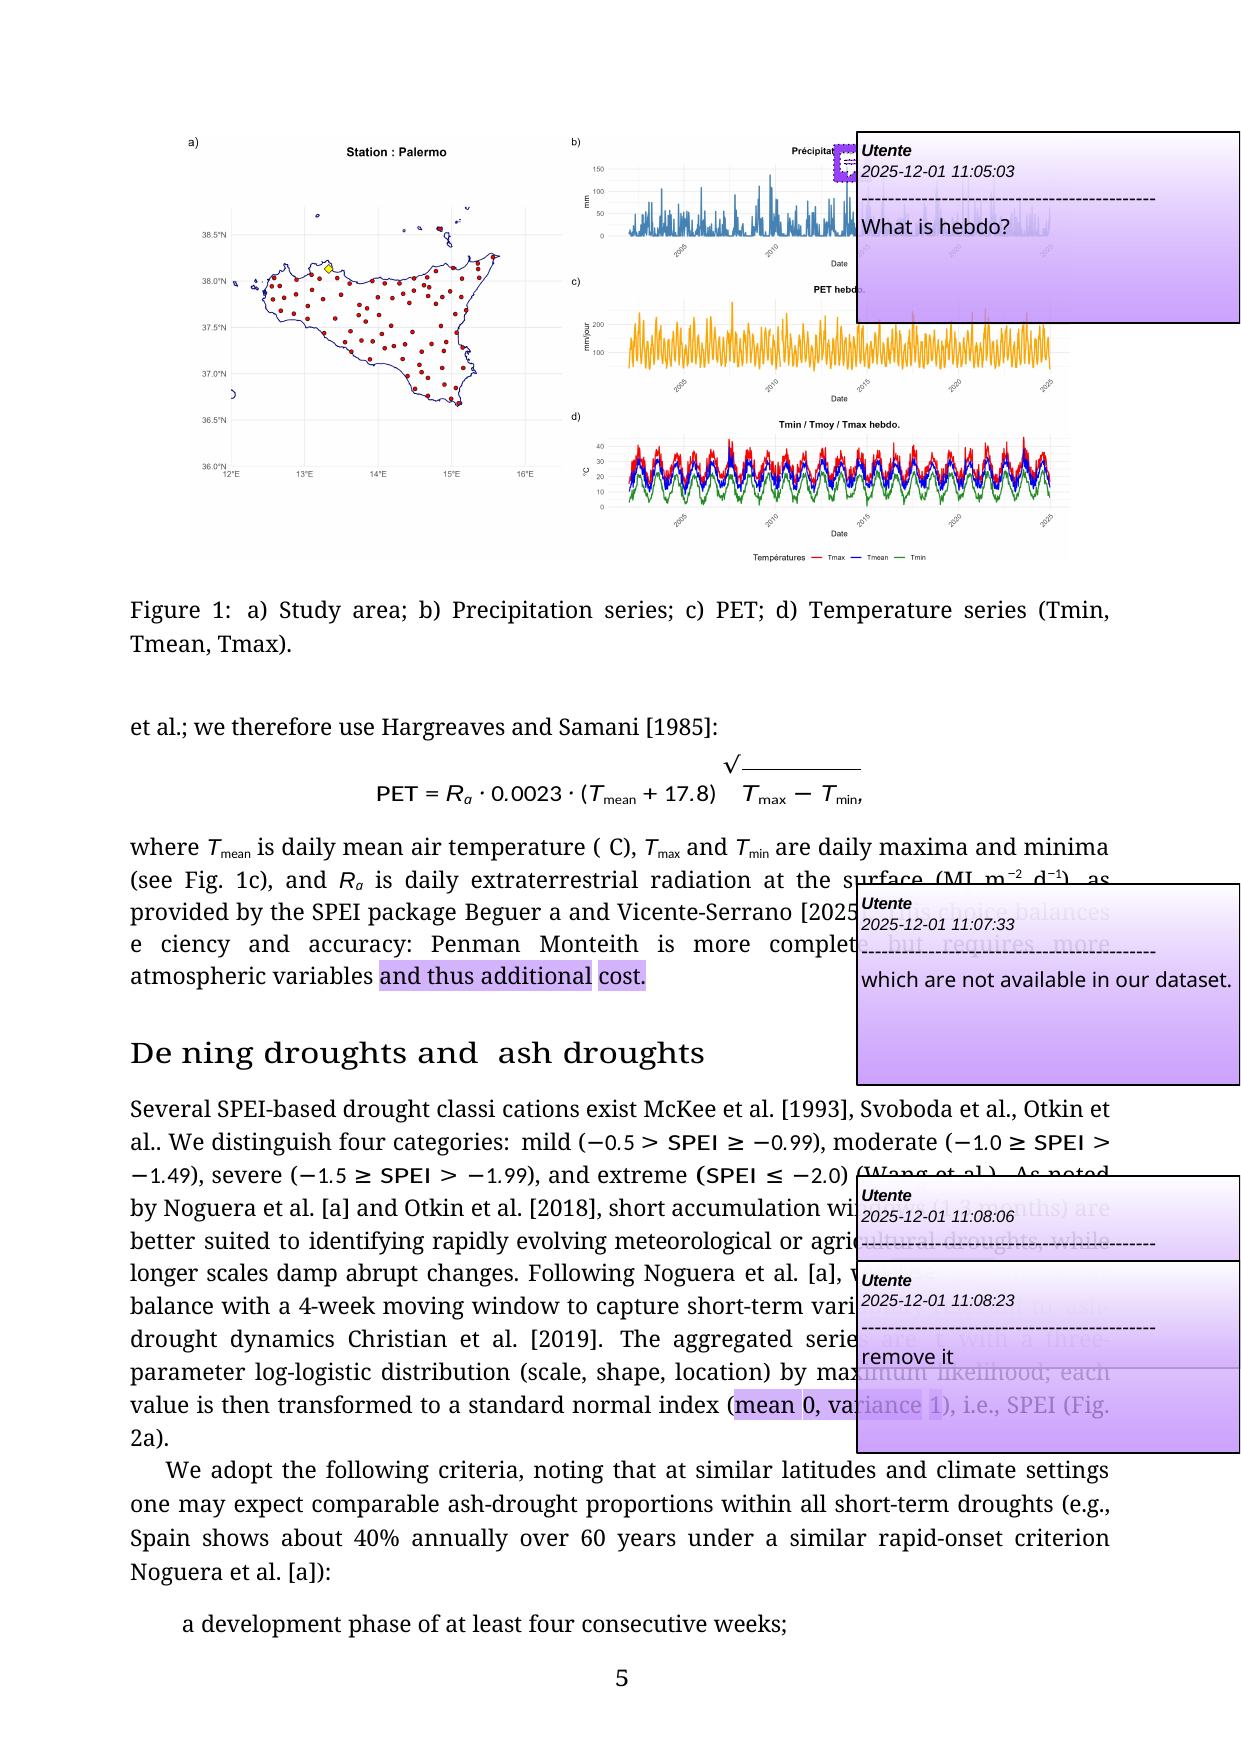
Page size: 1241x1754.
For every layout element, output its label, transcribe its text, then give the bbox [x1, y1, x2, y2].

text et al.; we therefore use Hargreaves and Samani [1985]: [130, 711, 1122, 743]
text PET = Ra · 0.0023 · (Tmean + 17.8) √Tmax − Tmin, [118, 749, 1122, 808]
picture [188, 137, 1071, 562]
text a development phase of at least four consecutive weeks; [164, 1608, 1122, 1639]
text Figure 1: a) Study area; b) Precipitation series; c) PET; d) Temperature series (Tmin, Tmean, Tmax). [130, 594, 1111, 659]
text Several SPEI-based drought classi cations exist McKee et al. [1993], Svoboda et al., Otkin et al.. We distinguish four categories: mild (−0.5 > SPEI ≥ −0.99), moderate (−1.0 ≥ SPEI > −1.49), severe (−1.5 ≥ SPEI > −1.99), and extreme (SPEI ≤ −2.0) (Wang et al.). As noted by Noguera et al. [a] and Otkin et al. [2018], short accumulation windows (1 3 months) are better suited to identifying rapidly evolving meteorological or agricultural droughts, while longer scales damp abrupt changes. Following Noguera et al. [a], we aggregate the water balance with a 4-week moving window to capture short-term variability relevant to ash-drought dynamics Christian et al. [2019]. The aggregated series are t with a three-parameter log-logistic distribution (scale, shape, location) by maximum likelihood; each value is then transformed to a standard normal index (mean 0, variance 1), i.e., SPEI (Fig. 2a). [130, 1093, 1111, 1453]
subtitle De ning droughts and ash droughts [130, 1034, 856, 1072]
text where Tmean is daily mean air temperature ( C), Tmax and Tmin are daily maxima and minima (see Fig. 1c), and Ra is daily extraterrestrial radiation at the surface (MJ m−2 d−1), as provided by the SPEI package Beguer a and Vicente-Serrano [2025]. This choice balances e ciency and accuracy: Penman Monteith is more complete but requires more atmospheric variables and thus additional cost. [130, 831, 1111, 991]
text We adopt the following criteria, noting that at similar latitudes and climate settings one may expect comparable ash-drought proportions within all short-term droughts (e.g., Spain shows about 40% annually over 60 years under a similar rapid-onset criterion Noguera et al. [a]): [130, 1454, 1111, 1587]
